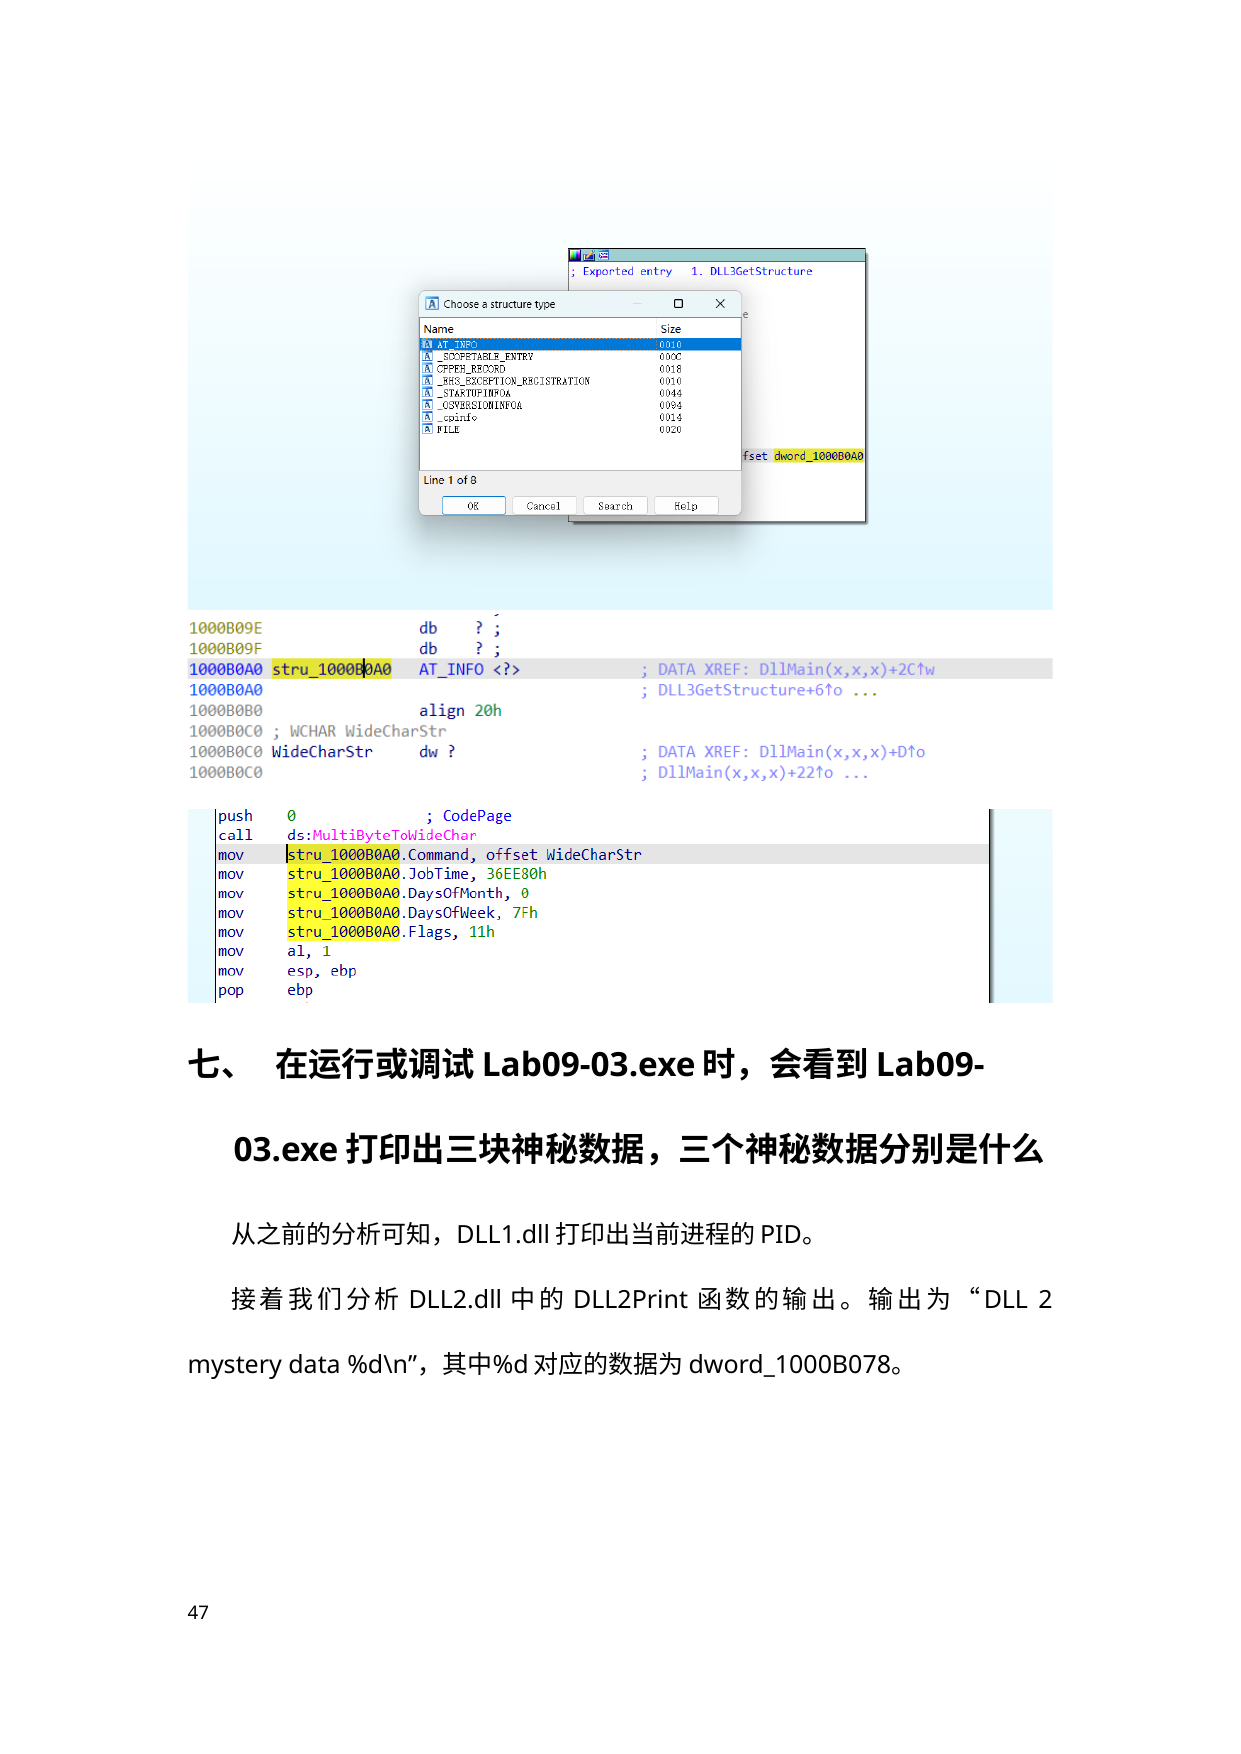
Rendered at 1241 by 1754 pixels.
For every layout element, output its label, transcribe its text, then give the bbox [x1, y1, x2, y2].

text 从之前的分析可知，DLL1.dll打印出当前进程的PID。 [187, 1200, 1053, 1265]
subtitle 在运行或调试Lab09-03.exe时，会看到Lab09-03.exe打印出三块神秘数据，三个神秘数据分别是什么 [187, 1030, 1053, 1179]
picture [187, 614, 1053, 783]
picture [187, 159, 1053, 610]
text 接着我们分析DLL2.dll中的DLL2Print函数的输出。输出为“DLL 2 mystery data %d\n”，其中%d对应的数据为dword_1000B078。 [187, 1265, 1053, 1395]
picture [187, 809, 1053, 1003]
